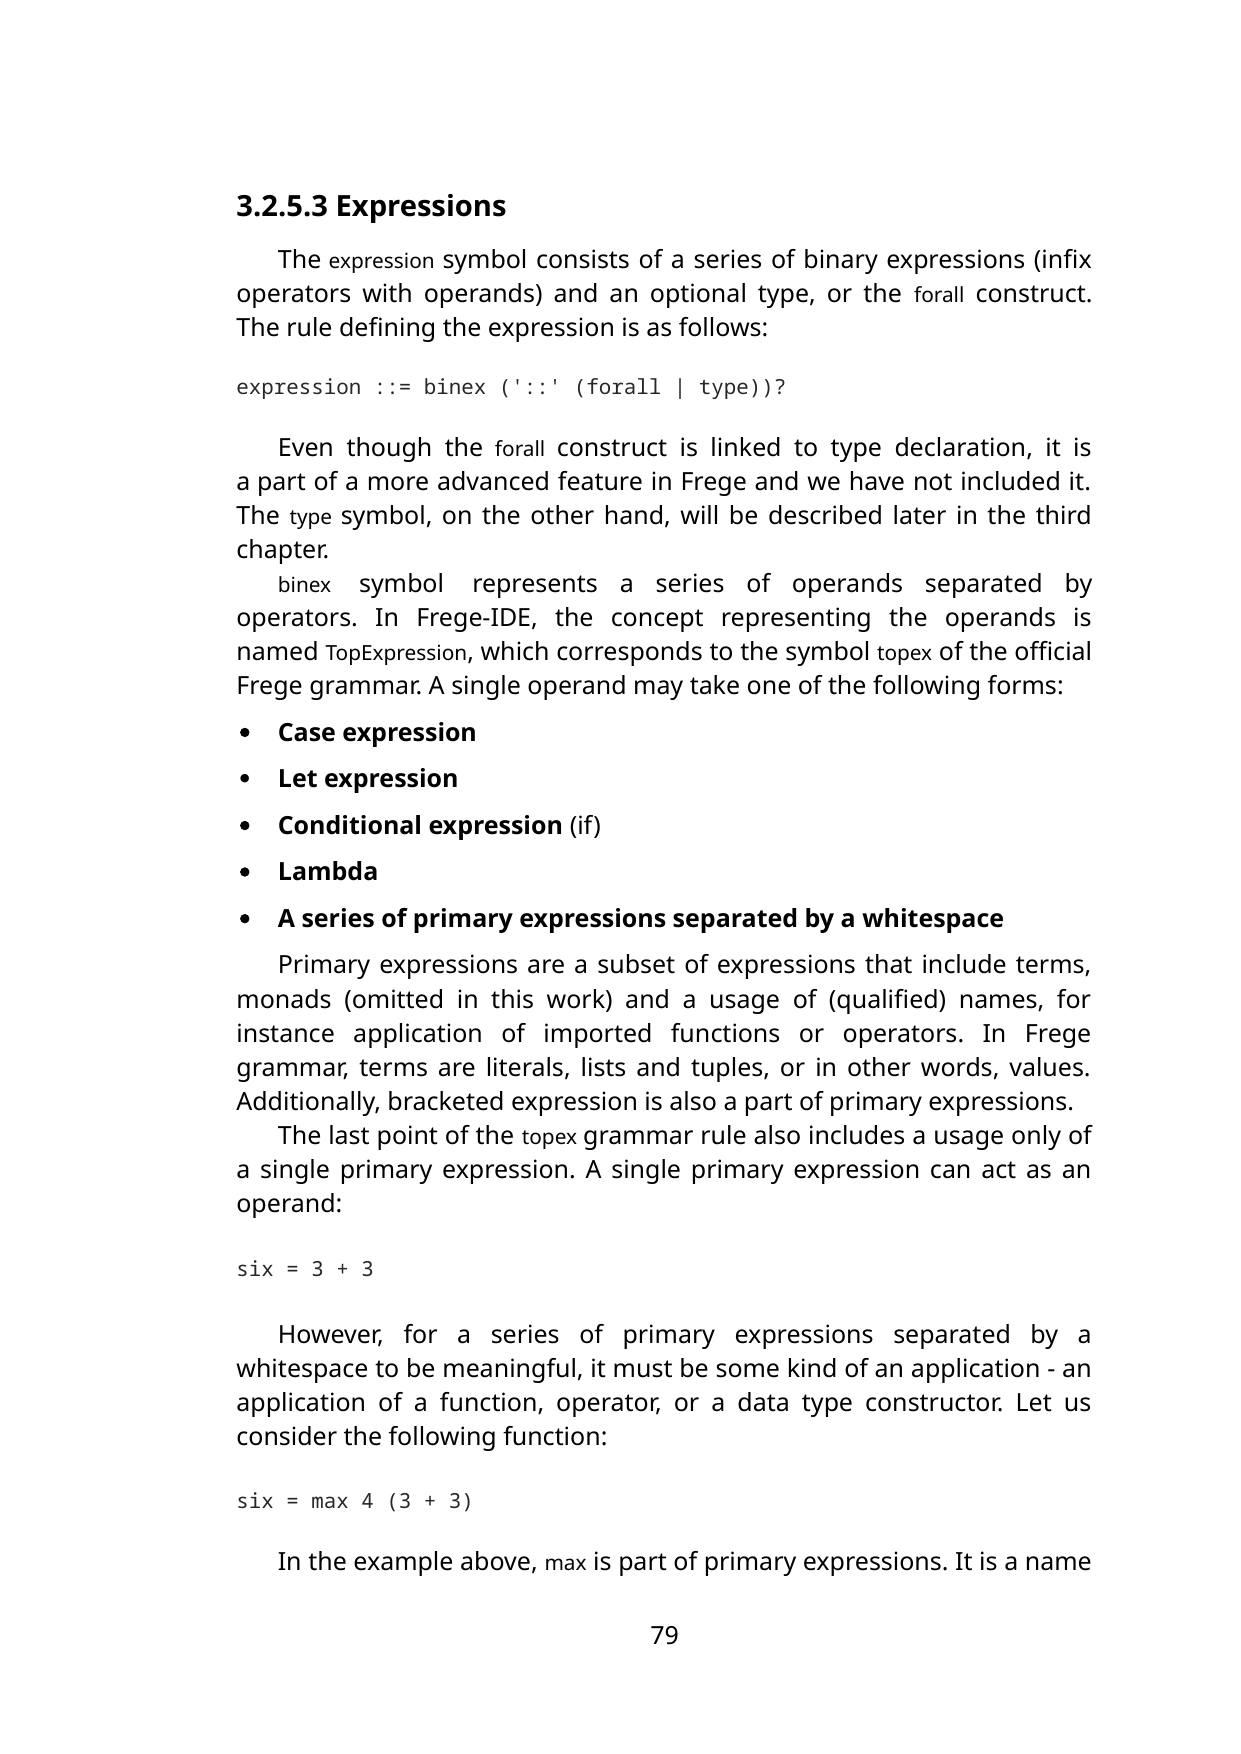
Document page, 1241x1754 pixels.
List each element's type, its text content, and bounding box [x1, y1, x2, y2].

text However, for a series of primary expressions separated by a whitespace to be meaningful, it must be some kind of an application - an application of a function, operator, or a data type constructor. Let us consider the following function: [236, 1316, 1092, 1452]
text A series of primary expressions separated by a whitespace [240, 901, 1092, 935]
text binex symbol represents a series of operands separated by operators. In Frege-IDE, the concept representing the operands is named TopExpression, which corresponds to the symbol topex of the official Frege grammar. A single operand may take one of the following forms: [236, 566, 1092, 702]
text The last point of the topex grammar rule also includes a usage only of a single primary expression. A single primary expression can act as an operand: [236, 1117, 1092, 1220]
text six = 3 + 3 [236, 1254, 1092, 1282]
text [236, 1543, 1092, 1577]
text Case expression [240, 714, 1092, 748]
text Even though the forall construct is linked to type declaration, it is a part of a more advanced feature in Frege and we have not included it. The type symbol, on the other hand, will be described later in the third chapter. [236, 429, 1092, 566]
text Let expression [240, 761, 1092, 795]
text Conditional expression (if) [240, 807, 1092, 842]
text expression ::= binex ('::' (forall | type))? [236, 372, 1092, 401]
text Lambda [240, 854, 1092, 888]
subtitle 3.2.5.3 Expressions [236, 185, 1092, 225]
text six = max 4 (3 + 3) [236, 1487, 1092, 1515]
text Primary expressions are a subset of expressions that include terms, monads (omitted in this work) and a usage of (qualified) names, for instance application of imported functions or operators. In Frege grammar, terms are literals, lists and tuples, or in other words, values. Additionally, bracketed expression is also a part of primary expressions. [236, 947, 1092, 1117]
text The expression symbol consists of a series of binary expressions (infix operators with operands) and an optional type, or the forall construct. The rule defining the expression is as follows: [236, 242, 1092, 344]
